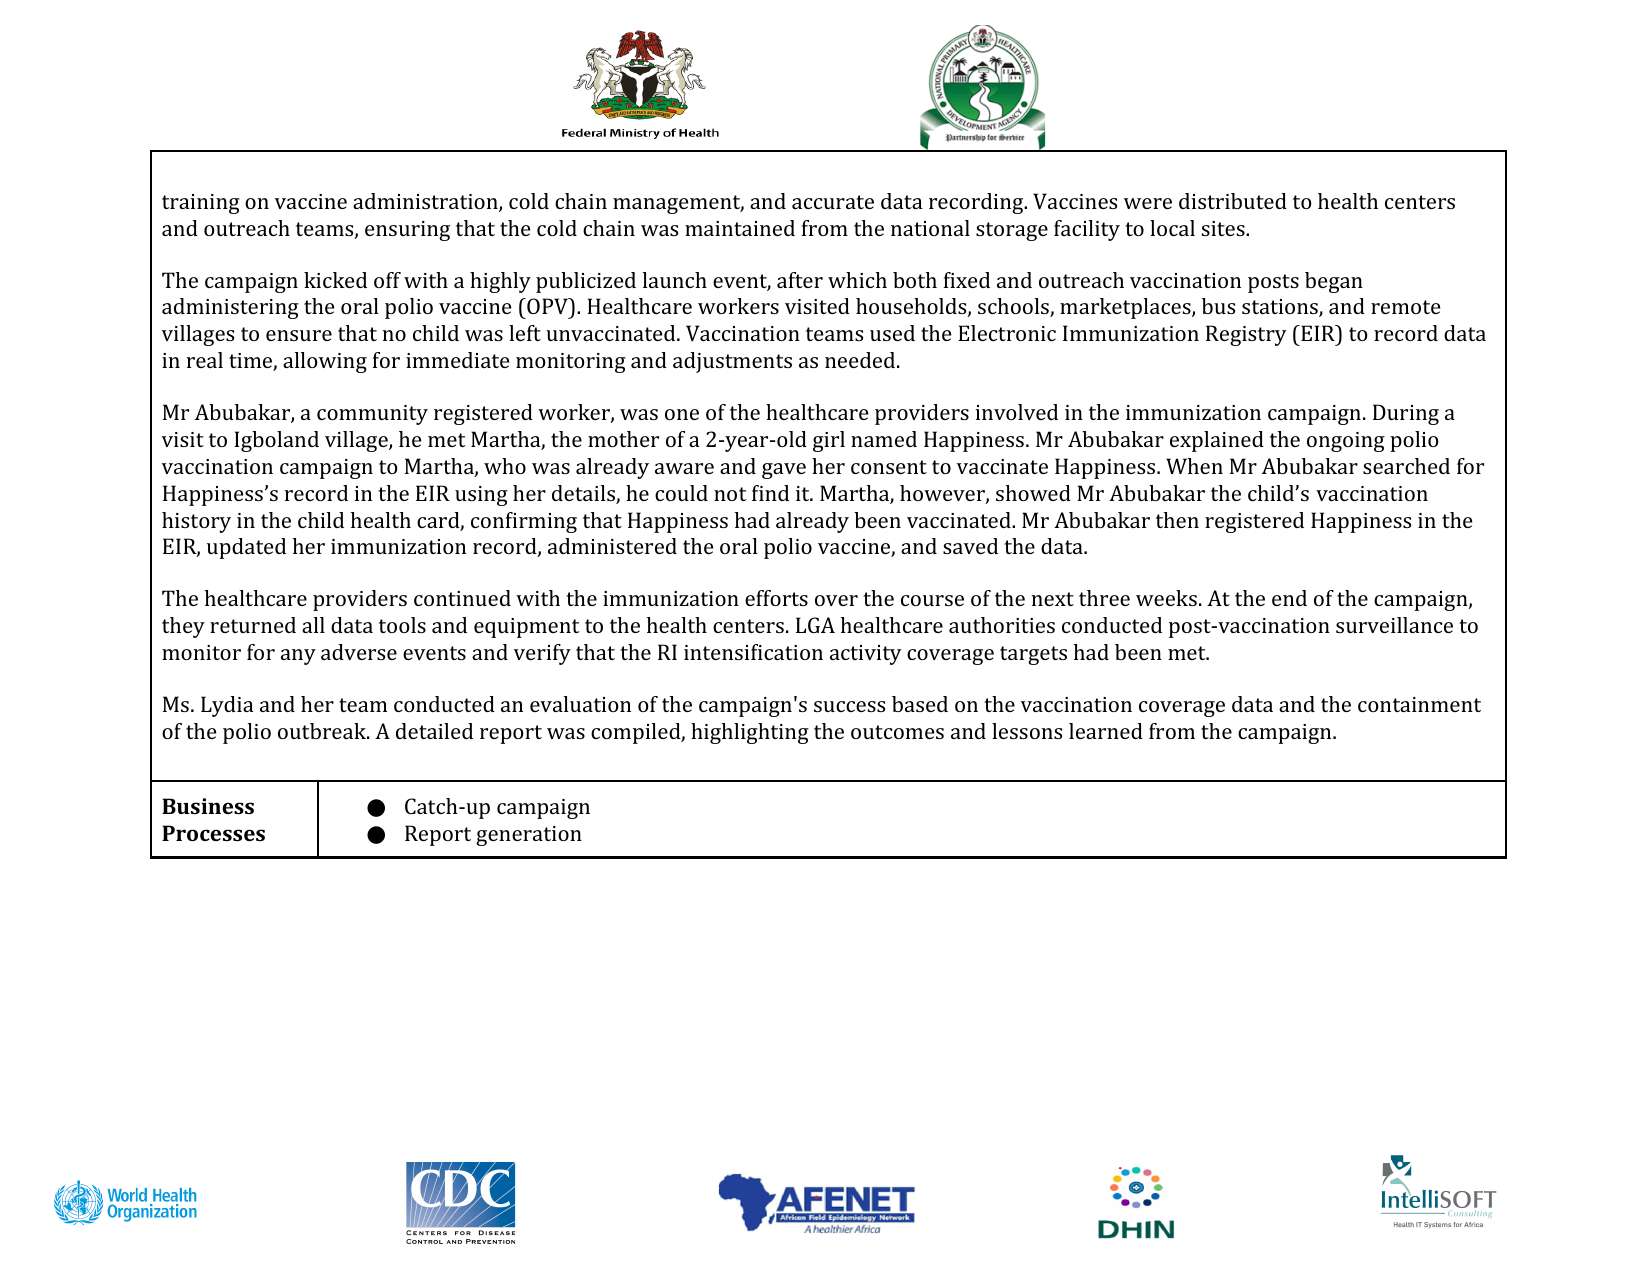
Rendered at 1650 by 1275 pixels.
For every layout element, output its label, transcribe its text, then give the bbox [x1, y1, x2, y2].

picture [1375, 1152, 1500, 1232]
table_cell Business Processes [152, 782, 317, 856]
picture [920, 25, 1046, 150]
picture [406, 1162, 515, 1244]
picture [561, 25, 719, 150]
picture [53, 1162, 197, 1244]
table_cell Catch-up campaign Report generation [319, 782, 1505, 856]
picture [718, 1160, 917, 1239]
picture [1079, 1152, 1189, 1245]
